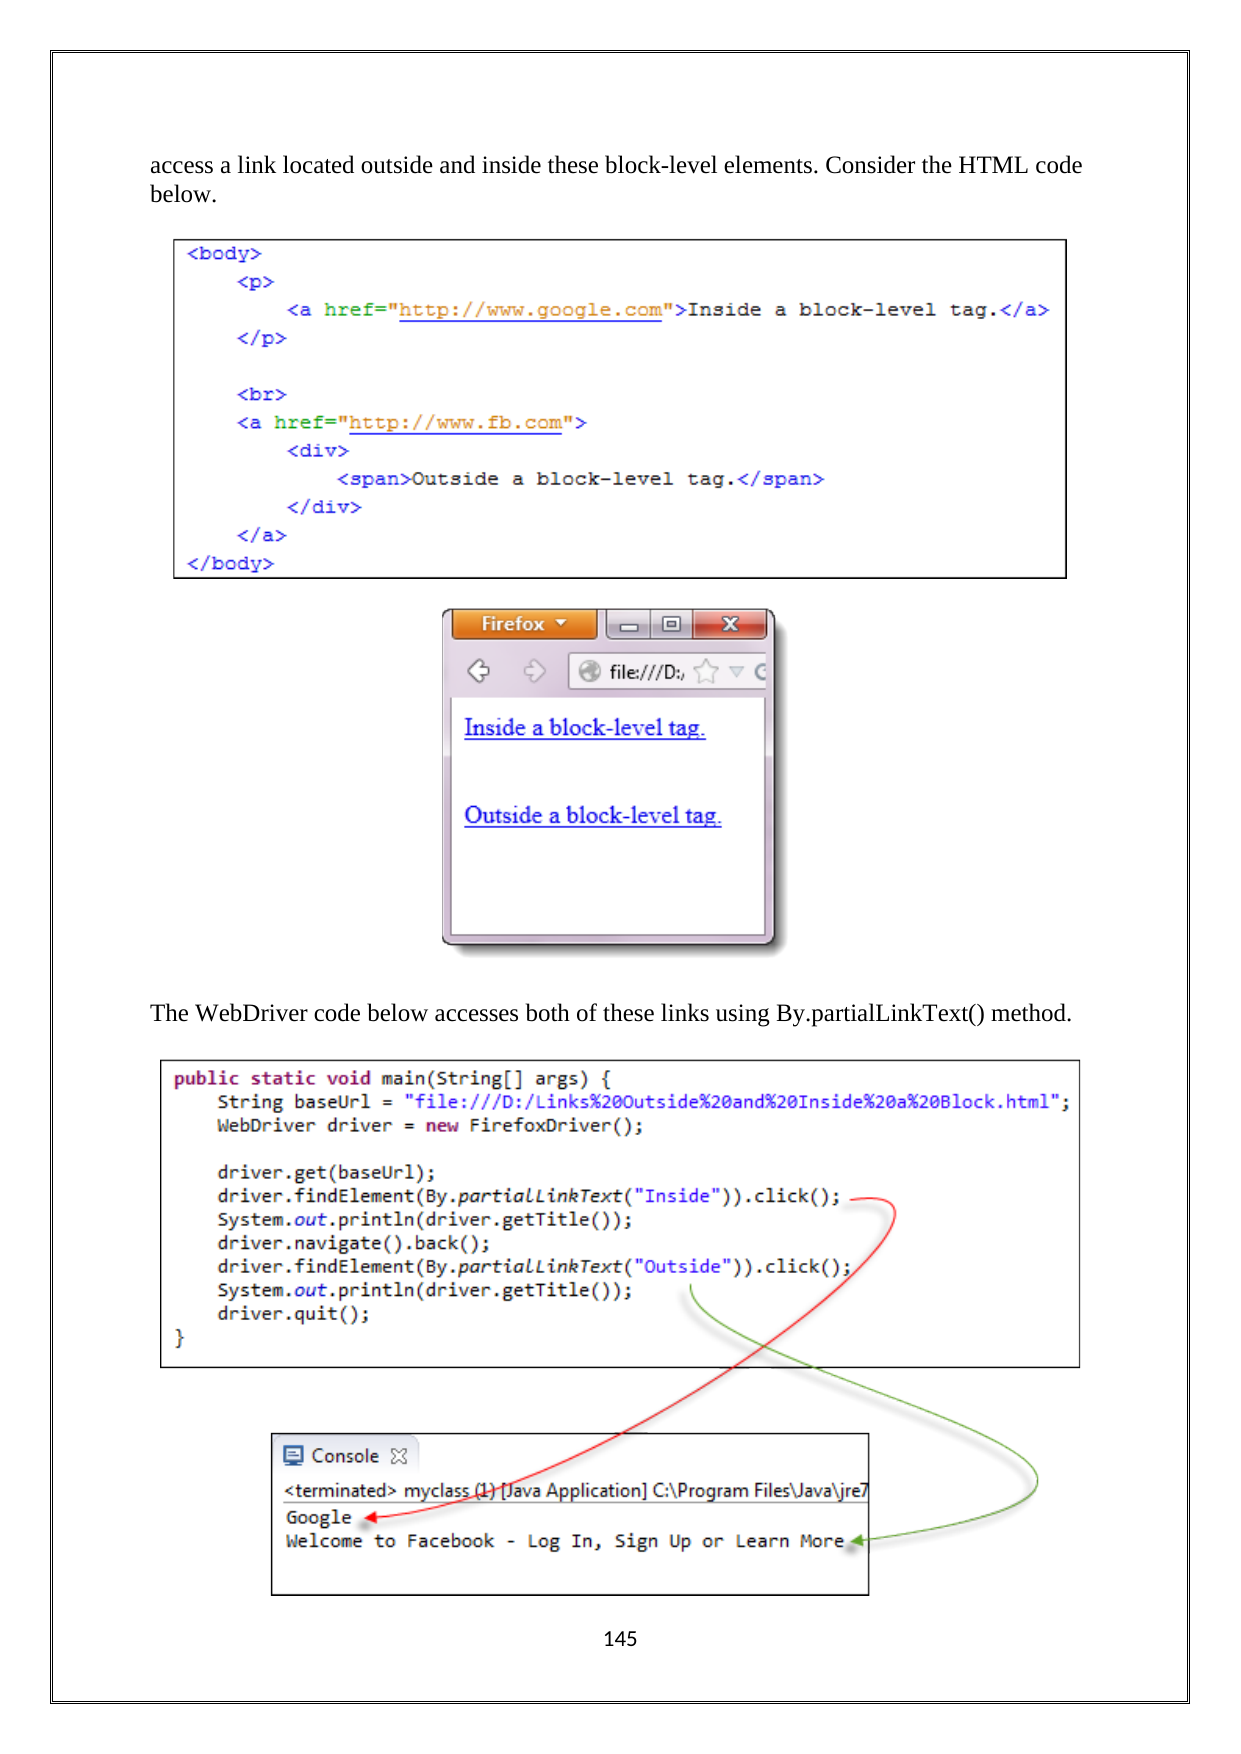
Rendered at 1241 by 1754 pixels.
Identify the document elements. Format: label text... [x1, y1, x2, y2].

text The WebDriver code below accesses both of these links using By.partialLinkText() method. [150, 998, 1090, 1027]
picture [173, 236, 1067, 579]
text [150, 150, 1090, 207]
picture [160, 1056, 1081, 1596]
picture [442, 608, 799, 969]
